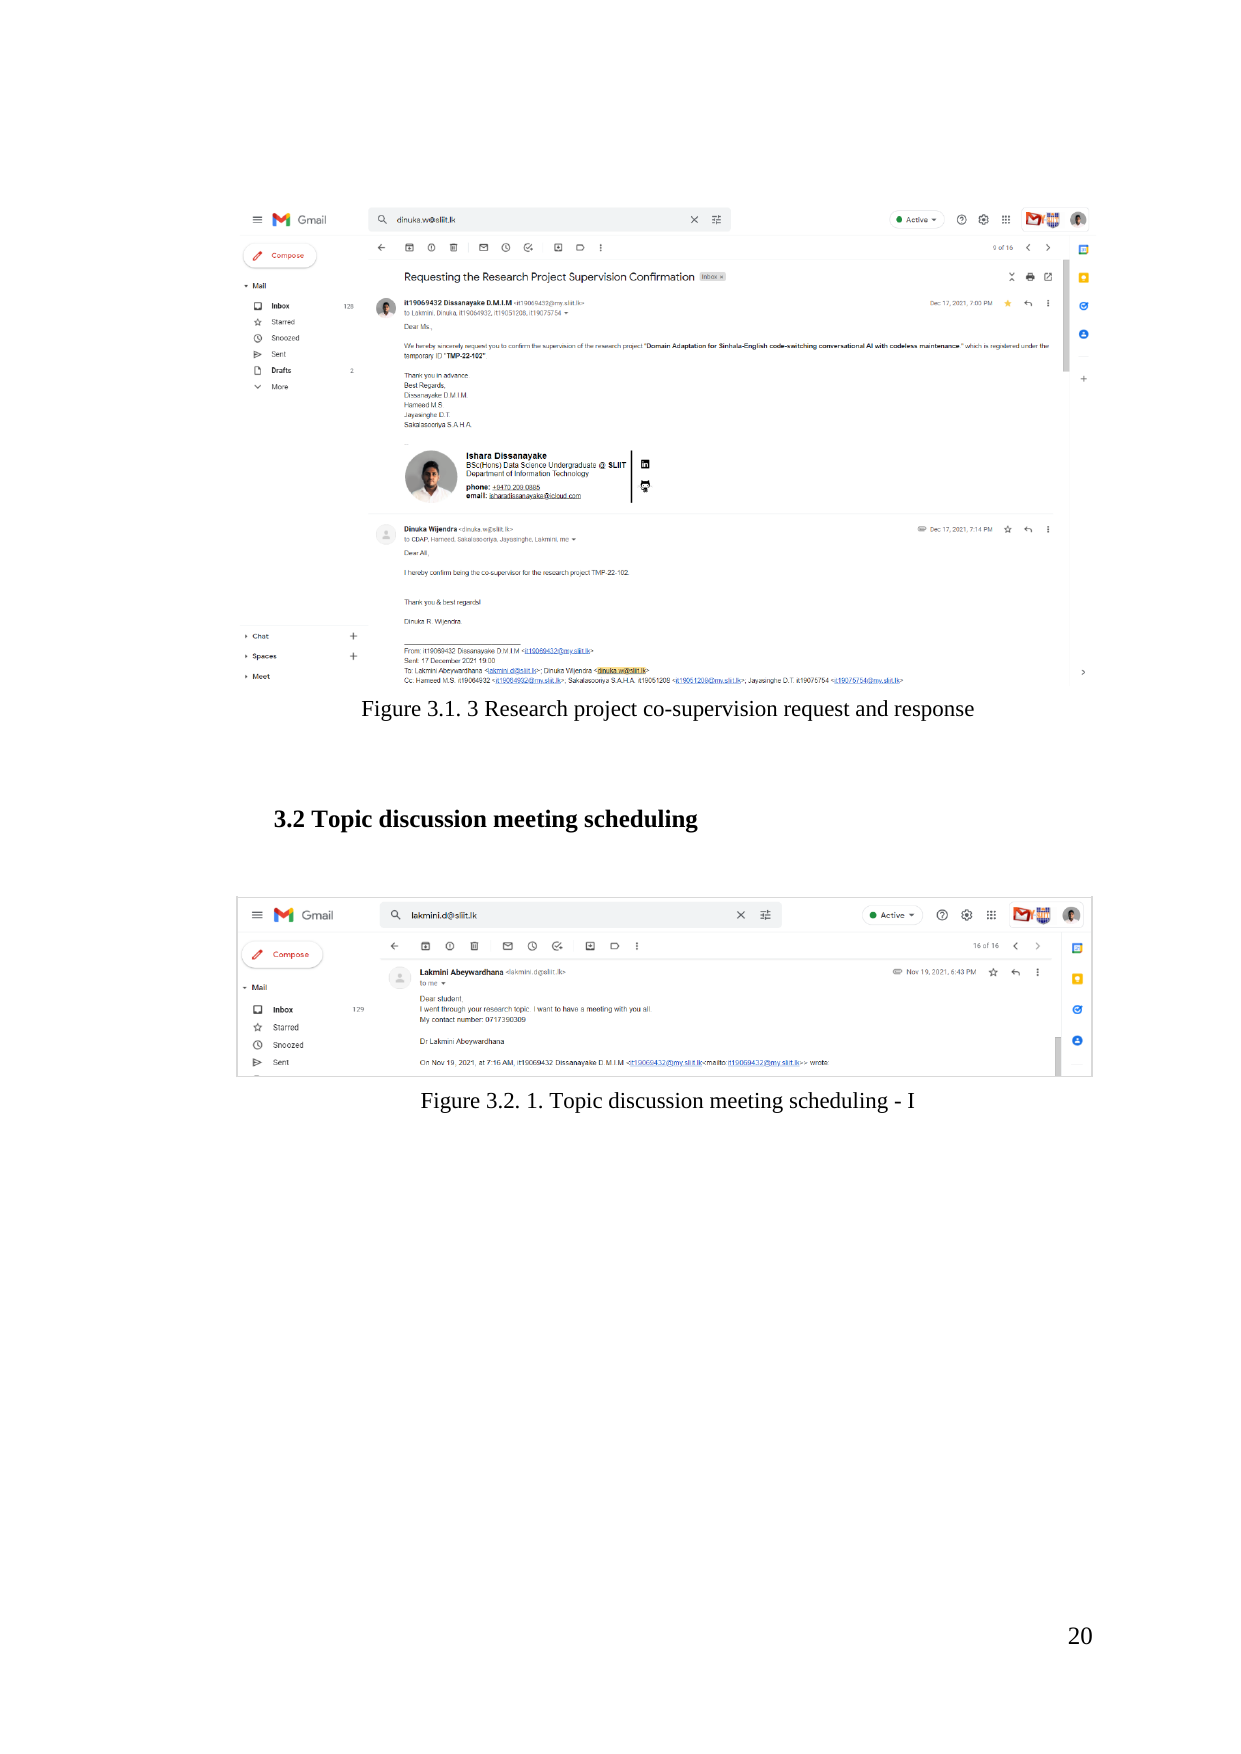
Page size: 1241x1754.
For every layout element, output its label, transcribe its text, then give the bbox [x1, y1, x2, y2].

subtitle Topic discussion meeting scheduling [274, 804, 1092, 833]
picture [238, 898, 1091, 1076]
picture [239, 204, 1097, 686]
